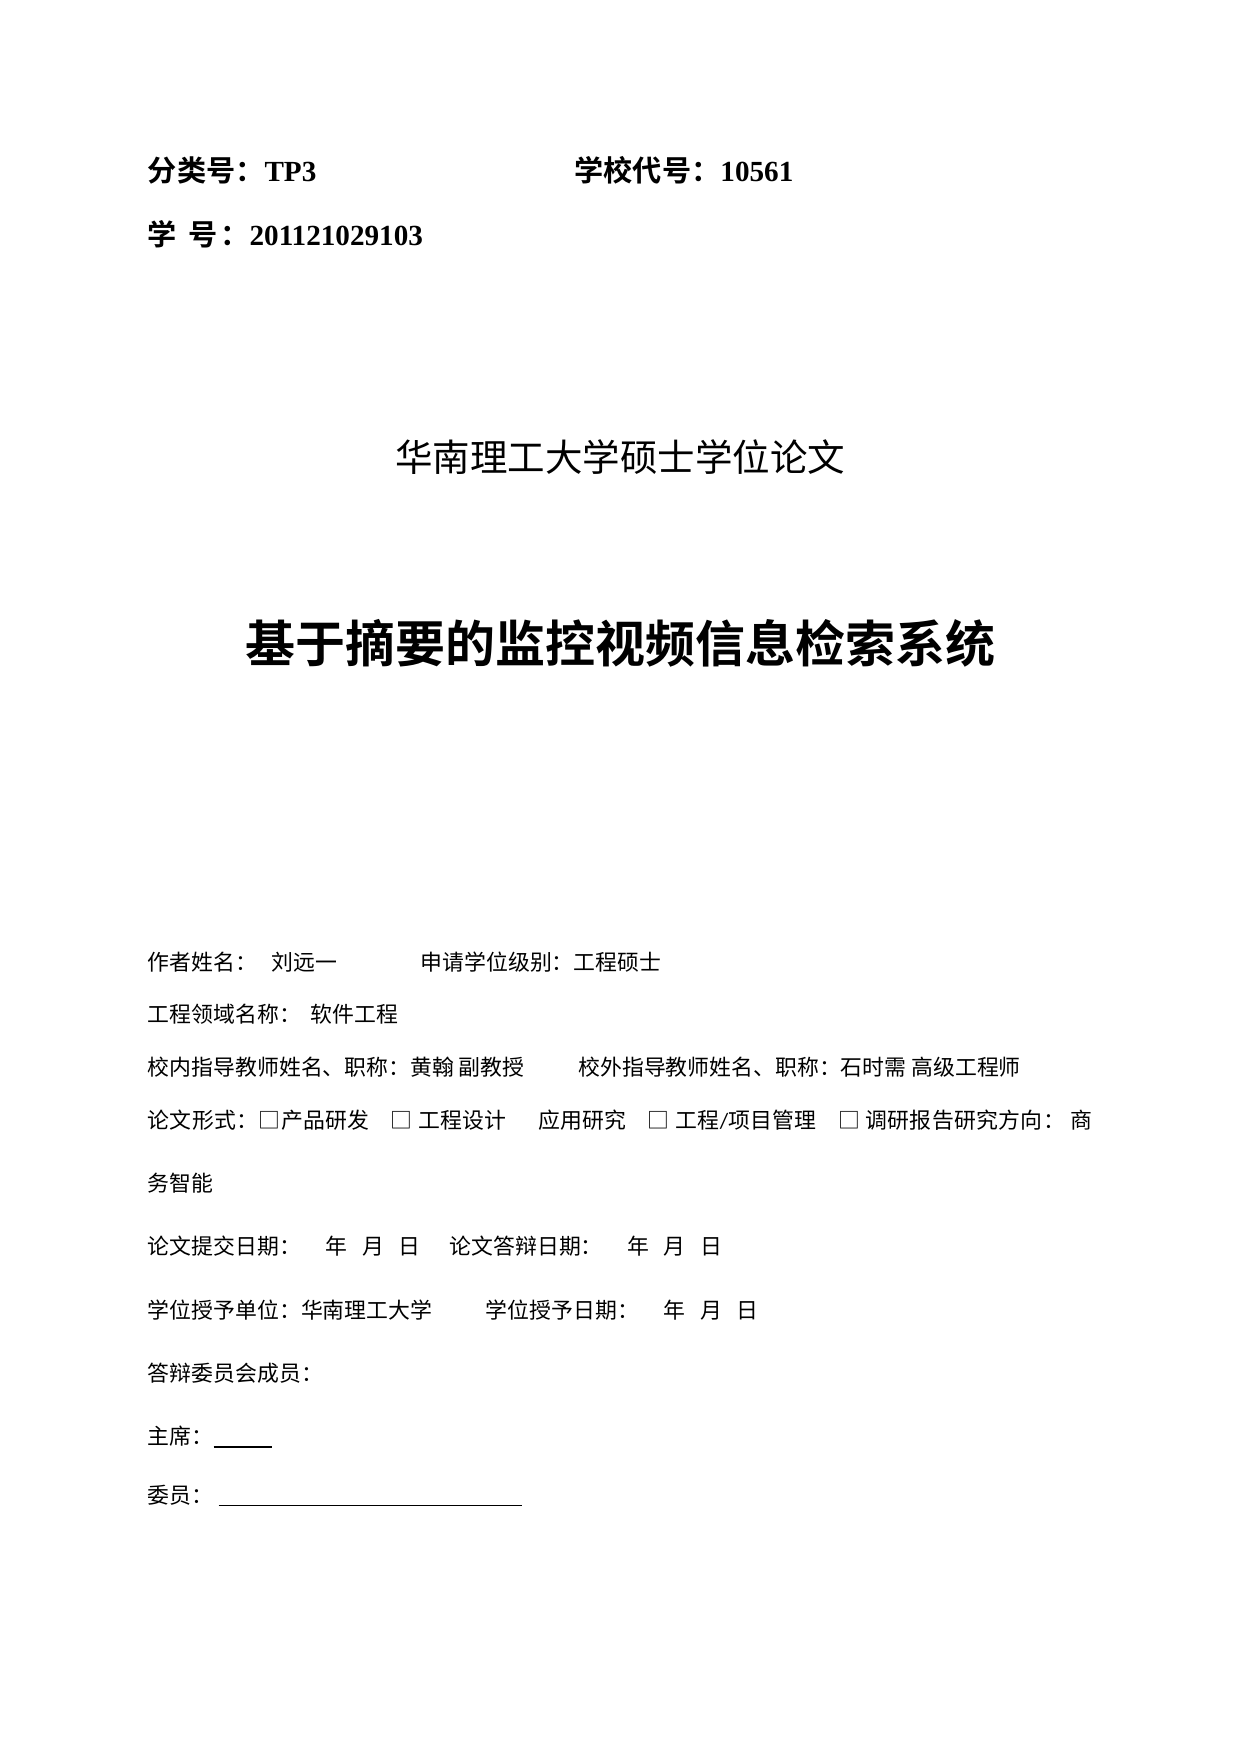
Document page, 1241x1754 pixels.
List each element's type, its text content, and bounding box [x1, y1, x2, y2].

text 委员： [148, 1478, 1092, 1509]
text 华南理工大学硕士学位论文 [148, 428, 1092, 482]
text 分类号：TP3 学校代号：10561 [148, 148, 1092, 190]
text 答辩委员会成员： [148, 1356, 1092, 1388]
text 作者姓名： 刘远一 申请学位级别：工程硕士 [148, 944, 1092, 976]
text 论文形式：□产品研发 □ 工程设计 应用研究 □ 工程/项目管理 □ 调研报告研究方向： 商务智能 [148, 1103, 1092, 1198]
text 基于摘要的监控视频信息检索系统 [148, 605, 1092, 677]
text 学 号：201121029103 [148, 211, 1092, 253]
text 学位授予单位：华南理工大学 学位授予日期： 年 月 日 [148, 1293, 1092, 1324]
text 论文提交日期： 年 月 日 论文答辩日期： 年 月 日 [148, 1229, 1092, 1261]
text 校内指导教师姓名、职称：黄翰 副教授 校外指导教师姓名、职称：石时需 高级工程师 [148, 1050, 1092, 1082]
text 工程领域名称： 软件工程 [148, 997, 1092, 1029]
text 主席： [148, 1419, 1092, 1451]
